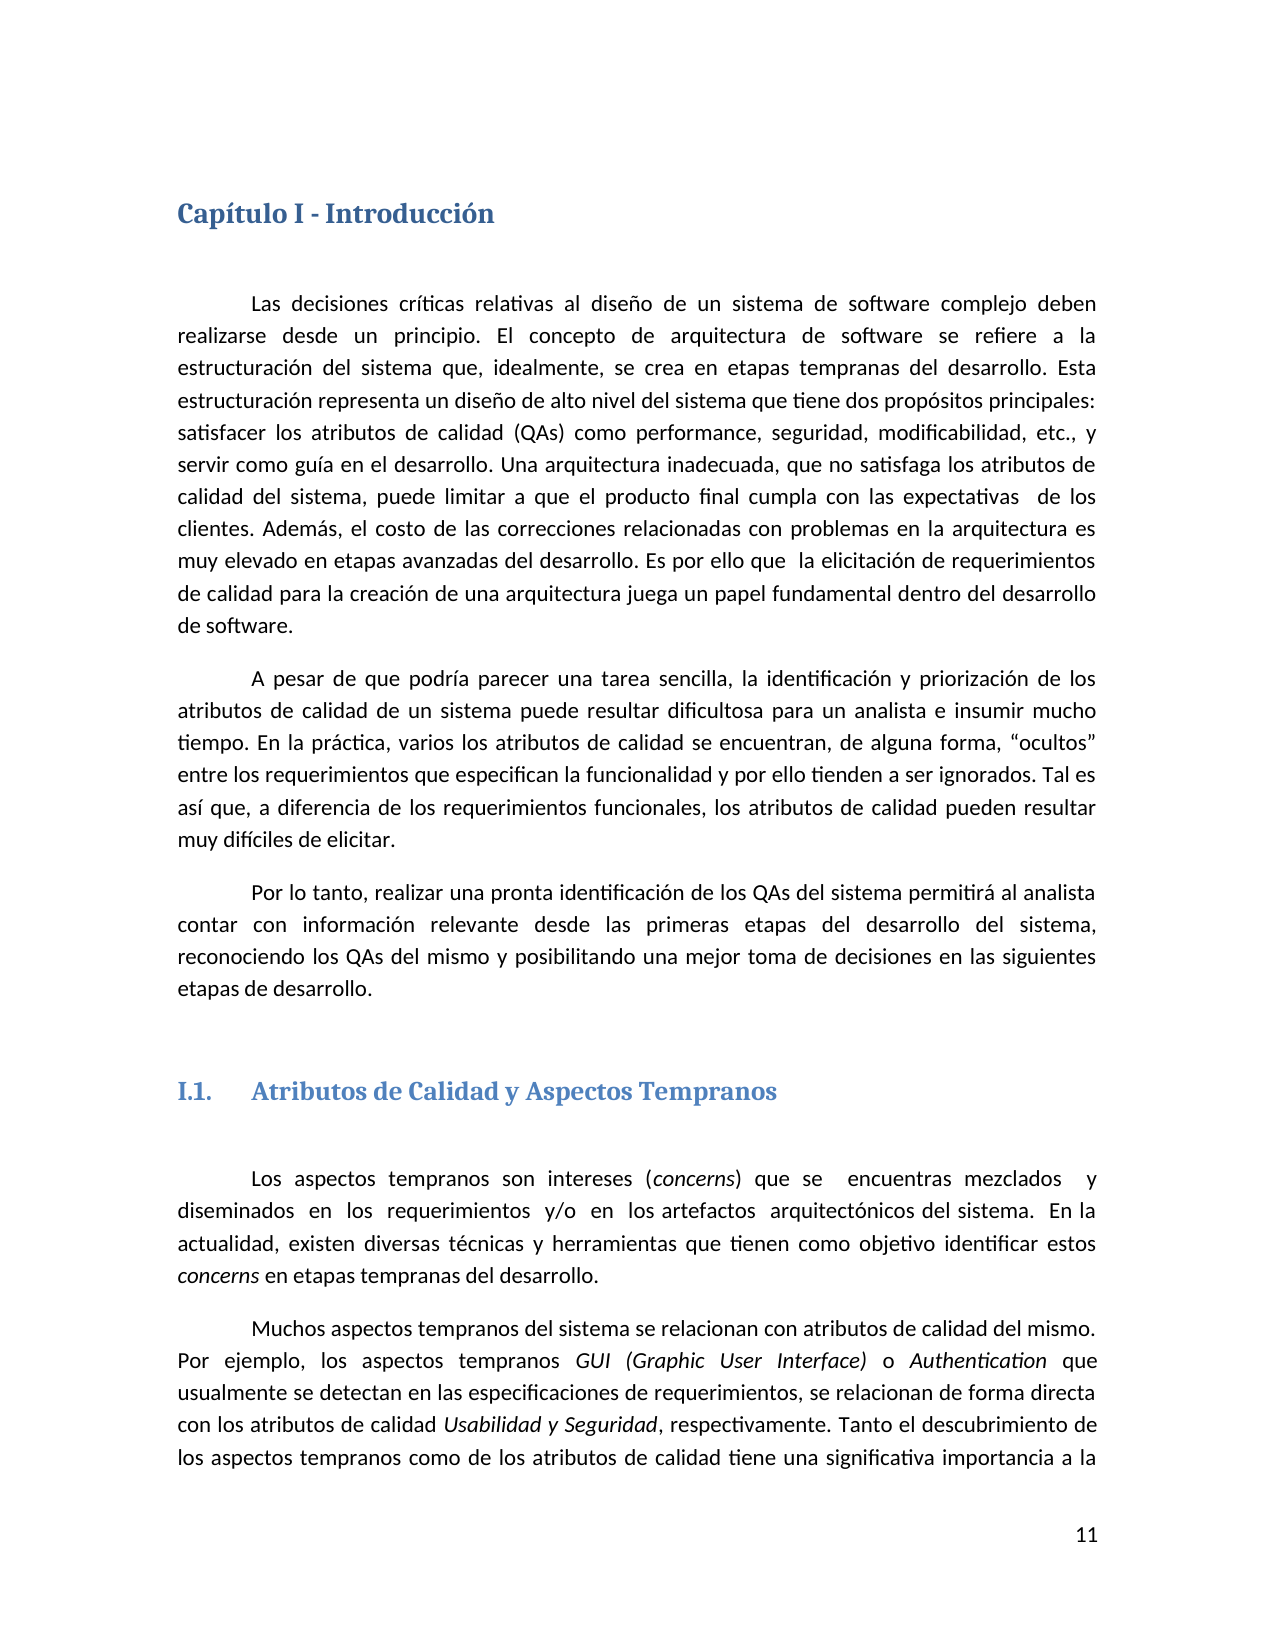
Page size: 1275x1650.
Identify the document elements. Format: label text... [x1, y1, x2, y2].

text Los aspectos tempranos son intereses (concerns) que se encuentras mezclados y diseminados en los requerimientos y/o en los artefactos arquitectónicos del sistema. En la actualidad, existen diversas técnicas y herramientas que tienen como objetivo identificar estos concerns en etapas tempranas del desarrollo. [177, 1164, 1098, 1289]
subtitle Atributos de Calidad y Aspectos Tempranos [177, 1076, 1098, 1107]
text Las decisiones críticas relativas al diseño de un sistema de software complejo deben realizarse desde un principio. El concepto de arquitectura de software se refiere a la estructuración del sistema que, idealmente, se crea en etapas tempranas del desarrollo. Esta estructuración representa un diseño de alto nivel del sistema que tiene dos propósitos principales: satisfacer los atributos de calidad (QAs) como performance, seguridad, modificabilidad, etc., y servir como guía en el desarrollo. Una arquitectura inadecuada, que no satisfaga los atributos de calidad del sistema, puede limitar a que el producto final cumpla con las expectativas de los clientes. Además, el costo de las correcciones relacionadas con problemas en la arquitectura es muy elevado en etapas avanzadas del desarrollo. Es por ello que la elicitación de requerimientos de calidad para la creación de una arquitectura juega un papel fundamental dentro del desarrollo de software. [177, 289, 1098, 639]
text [177, 1314, 1098, 1471]
text A pesar de que podría parecer una tarea sencilla, la identificación y priorización de los atributos de calidad de un sistema puede resultar dificultosa para un analista e insumir mucho tiempo. En la práctica, varios los atributos de calidad se encuentran, de alguna forma, “ocultos” entre los requerimientos que especifican la funcionalidad y por ello tienden a ser ignorados. Tal es así que, a diferencia de los requerimientos funcionales, los atributos de calidad pueden resultar muy difíciles de elicitar. [177, 664, 1098, 853]
text Por lo tanto, realizar una pronta identificación de los QAs del sistema permitirá al analista contar con información relevante desde las primeras etapas del desarrollo del sistema, reconociendo los QAs del mismo y posibilitando una mejor toma de decisiones en las siguientes etapas de desarrollo. [177, 878, 1098, 1003]
subtitle Introducción [177, 198, 1098, 231]
